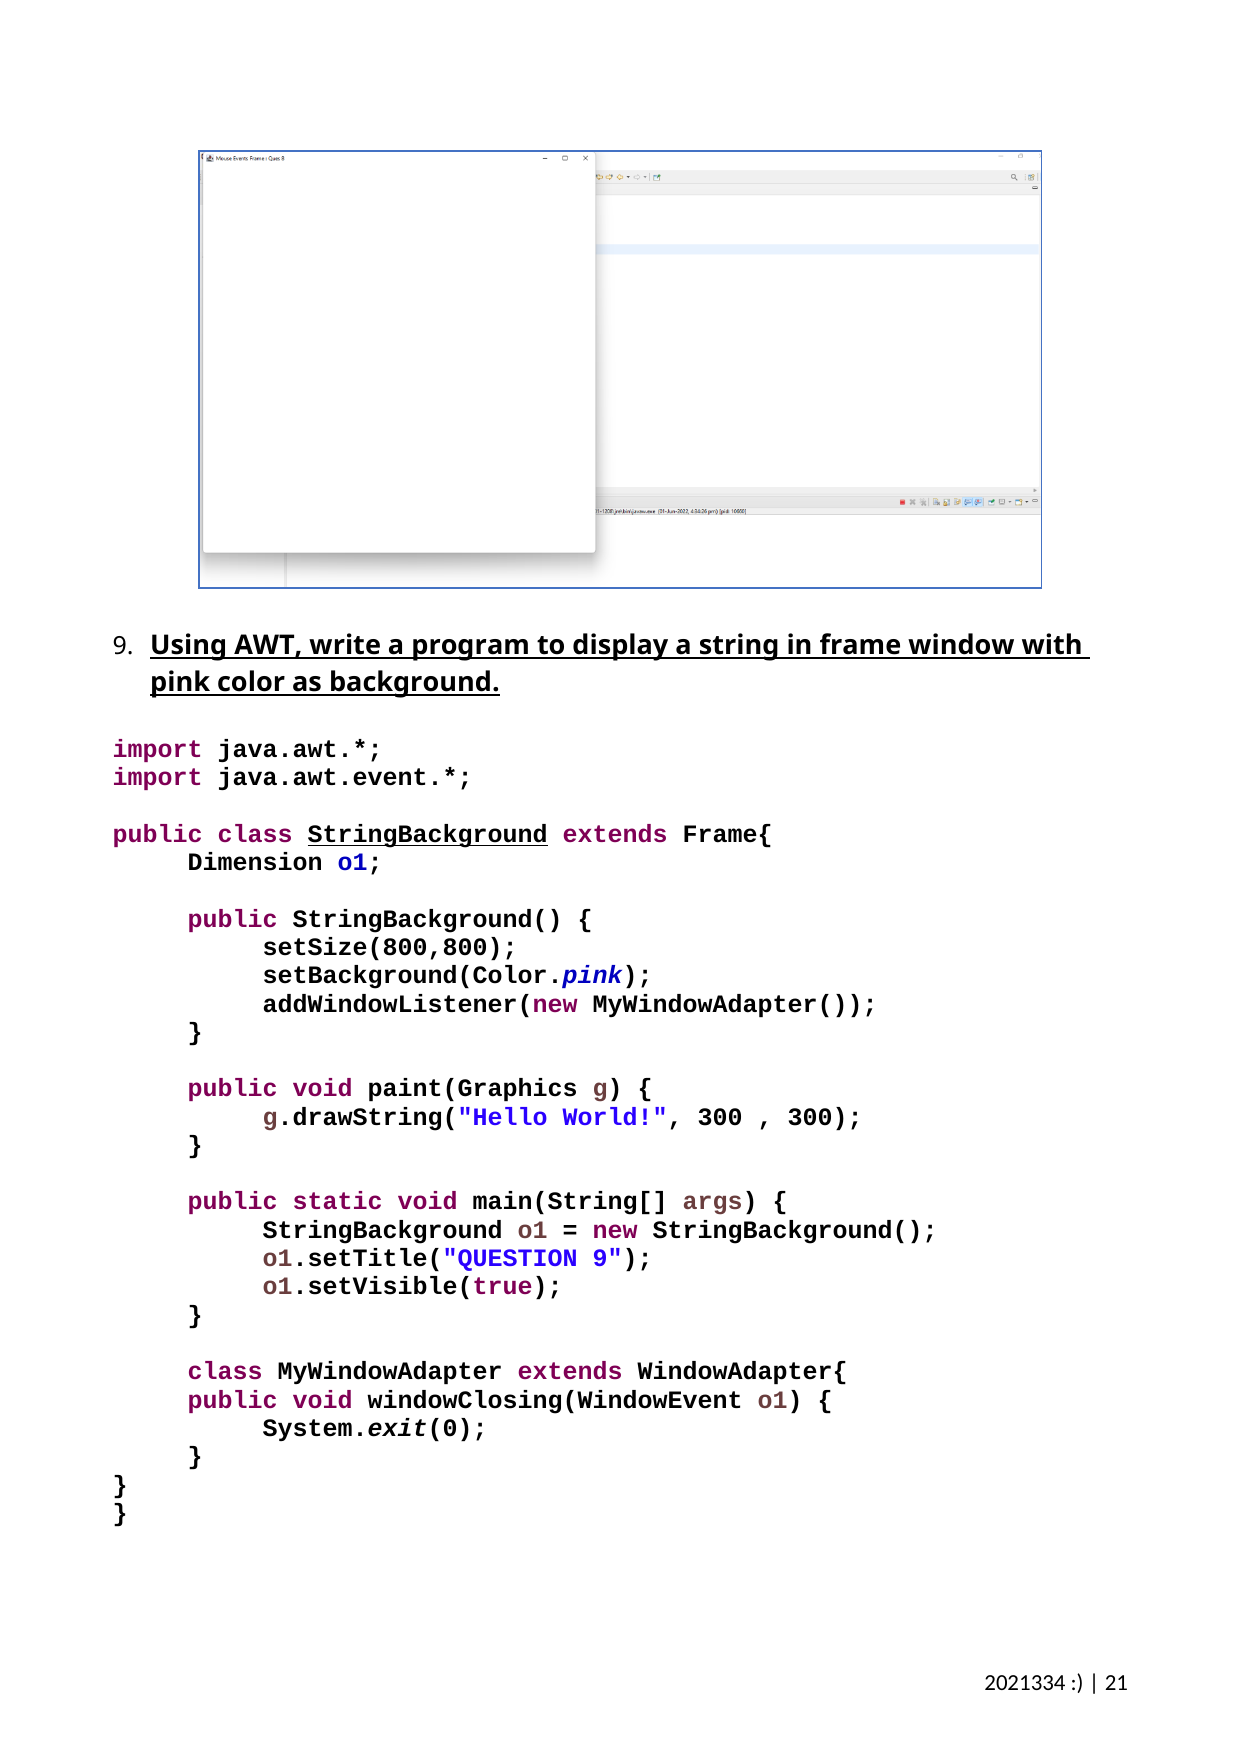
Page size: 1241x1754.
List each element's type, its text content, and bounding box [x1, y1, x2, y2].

text } [112, 1472, 1128, 1501]
text public void windowClosing(WindowEvent o1) { [112, 1387, 1128, 1416]
text } [112, 1444, 1128, 1472]
text Dimension o1; [112, 850, 1128, 878]
text public StringBackground() { [112, 906, 1128, 934]
text } [112, 1132, 1128, 1161]
text setBackground(Color.pink); [112, 963, 1128, 991]
text public class StringBackground extends Frame{ [112, 821, 1128, 850]
text setSize(800,800); [112, 934, 1128, 963]
text o1.setVisible(true); [112, 1274, 1128, 1302]
text addWindowListener(new MyWindowAdapter()); [112, 991, 1128, 1019]
text } [112, 1019, 1128, 1048]
text public static void main(String[] args) { [112, 1189, 1128, 1217]
text } [112, 1501, 1128, 1529]
text import java.awt.event.*; [112, 765, 1128, 793]
text class MyWindowAdapter extends WindowAdapter{ [112, 1359, 1128, 1387]
text import java.awt.*; [112, 736, 1128, 765]
text g.drawString("Hello World!", 300 , 300); [112, 1104, 1128, 1132]
text } [112, 1302, 1128, 1331]
picture [200, 152, 1041, 587]
text public void paint(Graphics g) { [112, 1076, 1128, 1104]
list Using AWT, write a program to display a string in frame window with pink color as background. [112, 626, 1128, 699]
text System.exit(0); [112, 1416, 1128, 1444]
text StringBackground o1 = new StringBackground(); [112, 1217, 1128, 1246]
text o1.setTitle("QUESTION 9"); [112, 1246, 1128, 1274]
